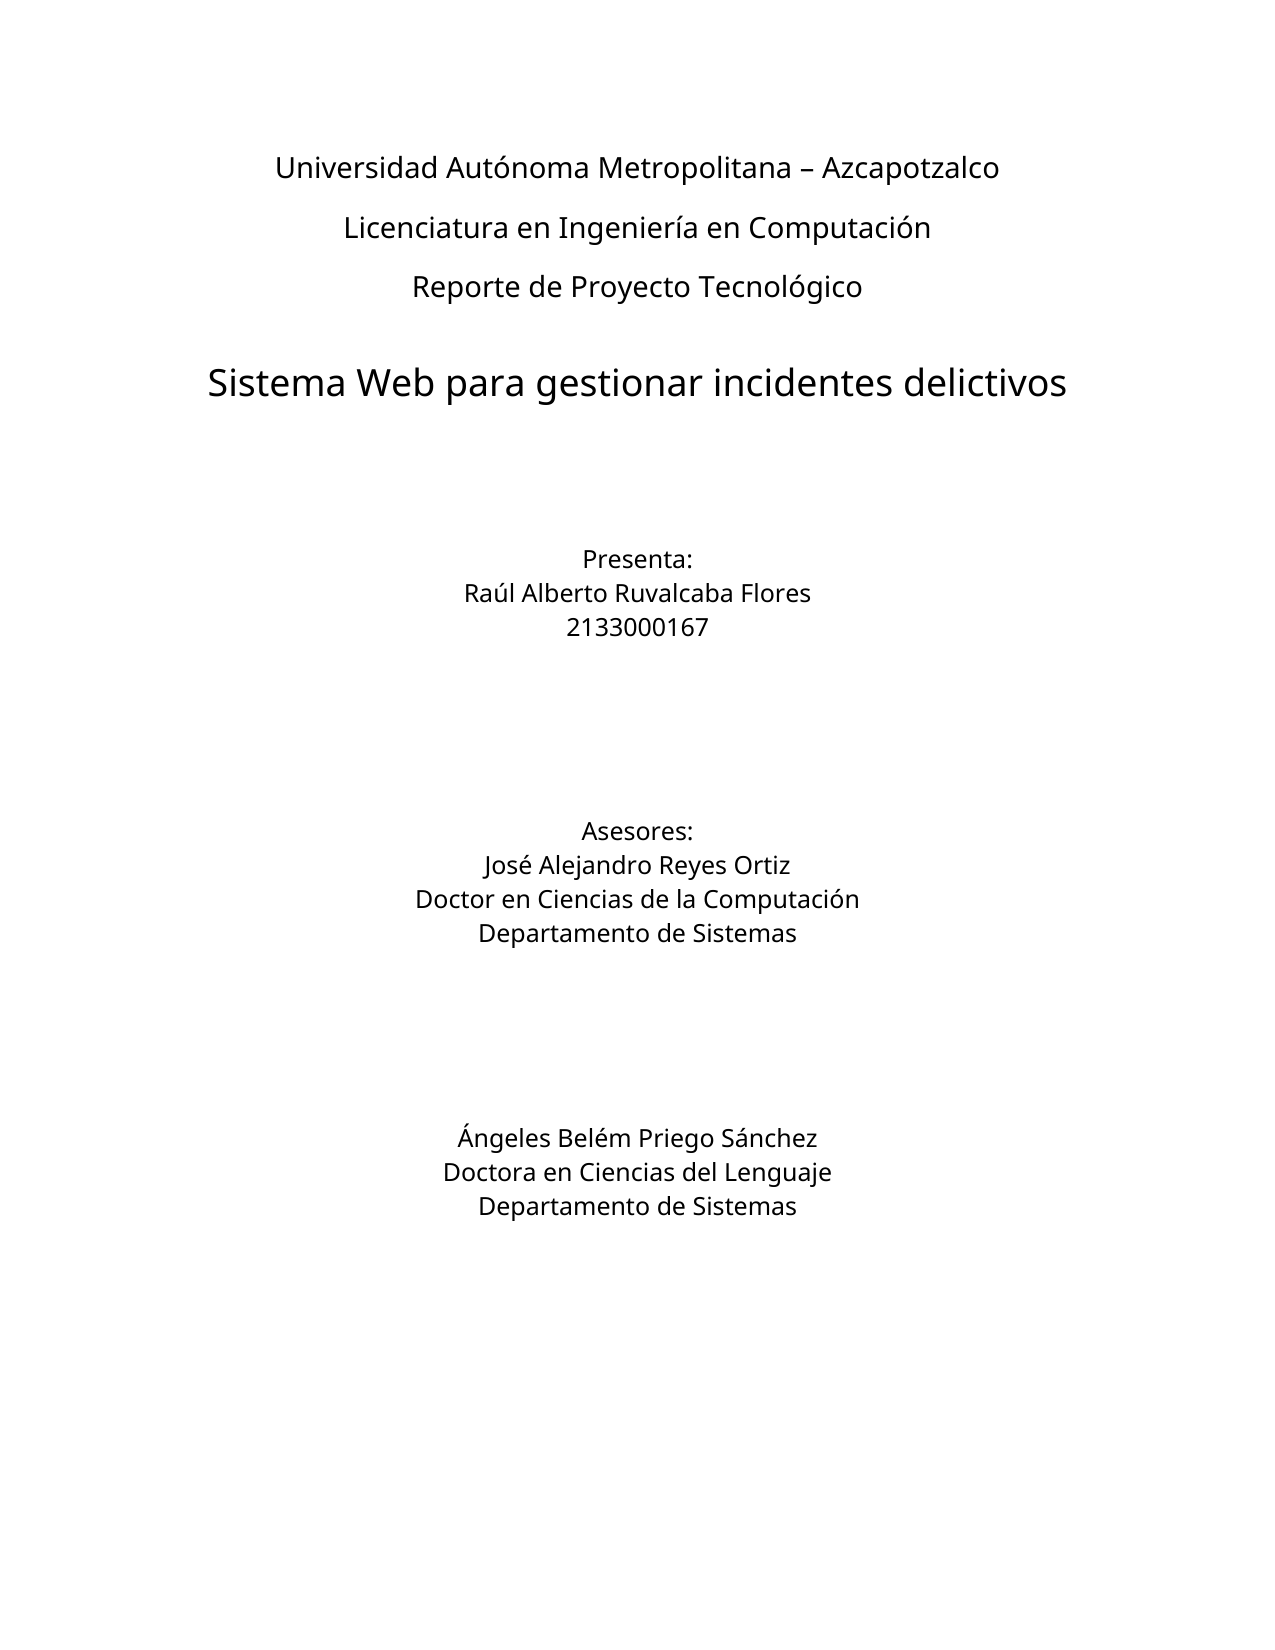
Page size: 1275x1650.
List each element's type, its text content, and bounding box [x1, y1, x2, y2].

text Asesores: [177, 814, 1098, 848]
text Doctora en Ciencias del Lenguaje [177, 1154, 1098, 1188]
text Departamento de Sistemas [177, 916, 1098, 950]
text Doctor en Ciencias de la Computación [177, 882, 1098, 916]
text Universidad Autónoma Metropolitana – Azcapotzalco [177, 148, 1098, 187]
text Departamento de Sistemas [177, 1188, 1098, 1223]
text Ángeles Belém Priego Sánchez [177, 1120, 1098, 1154]
text Reporte de Proyecto Tecnológico [177, 267, 1098, 306]
text 2133000167 [177, 609, 1098, 643]
text Sistema Web para gestionar incidentes delictivos [177, 357, 1098, 408]
text José Alejandro Reyes Ortiz [177, 848, 1098, 882]
text Raúl Alberto Ruvalcaba Flores [177, 575, 1098, 609]
text Presenta: [177, 541, 1098, 575]
text Licenciatura en Ingeniería en Computación [177, 207, 1098, 247]
